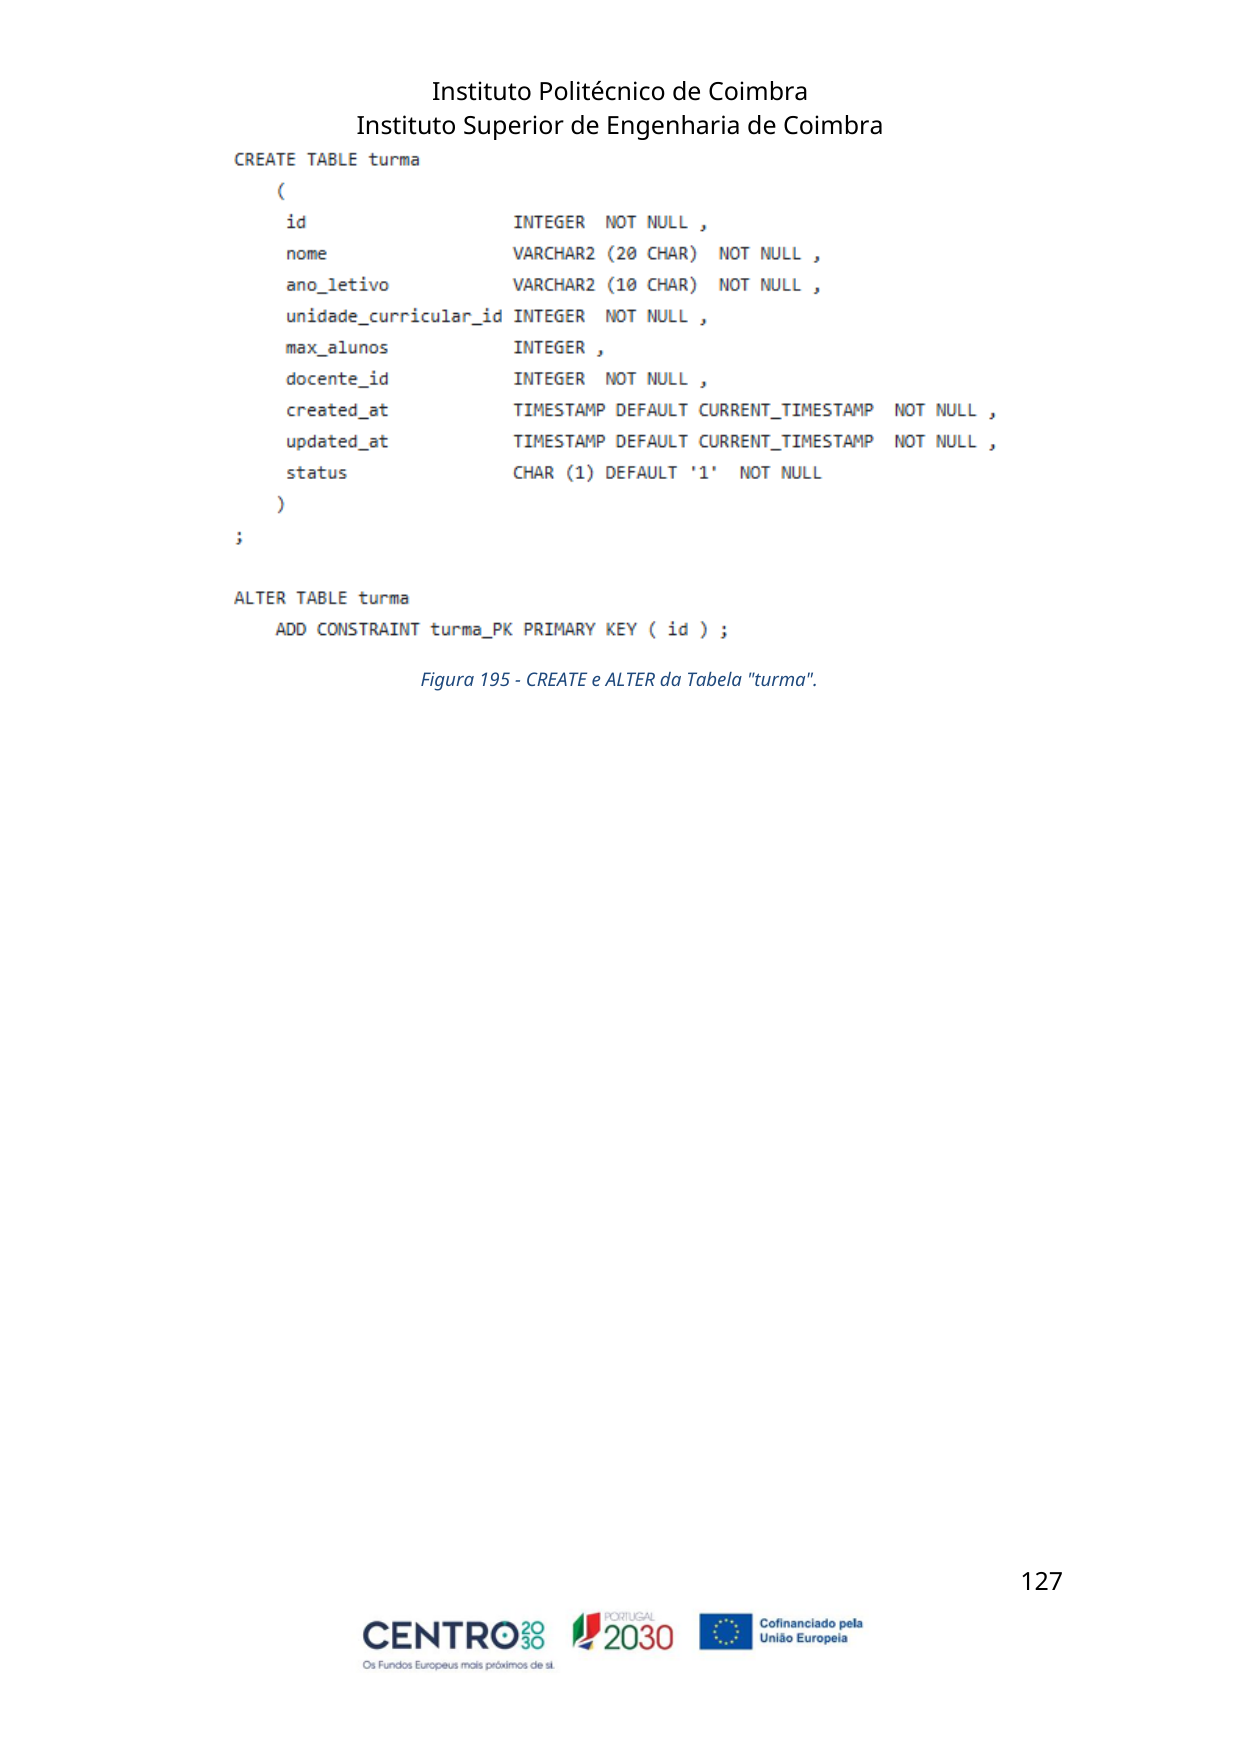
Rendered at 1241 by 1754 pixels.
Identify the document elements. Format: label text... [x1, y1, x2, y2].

picture [233, 147, 1007, 645]
picture [349, 1597, 891, 1681]
